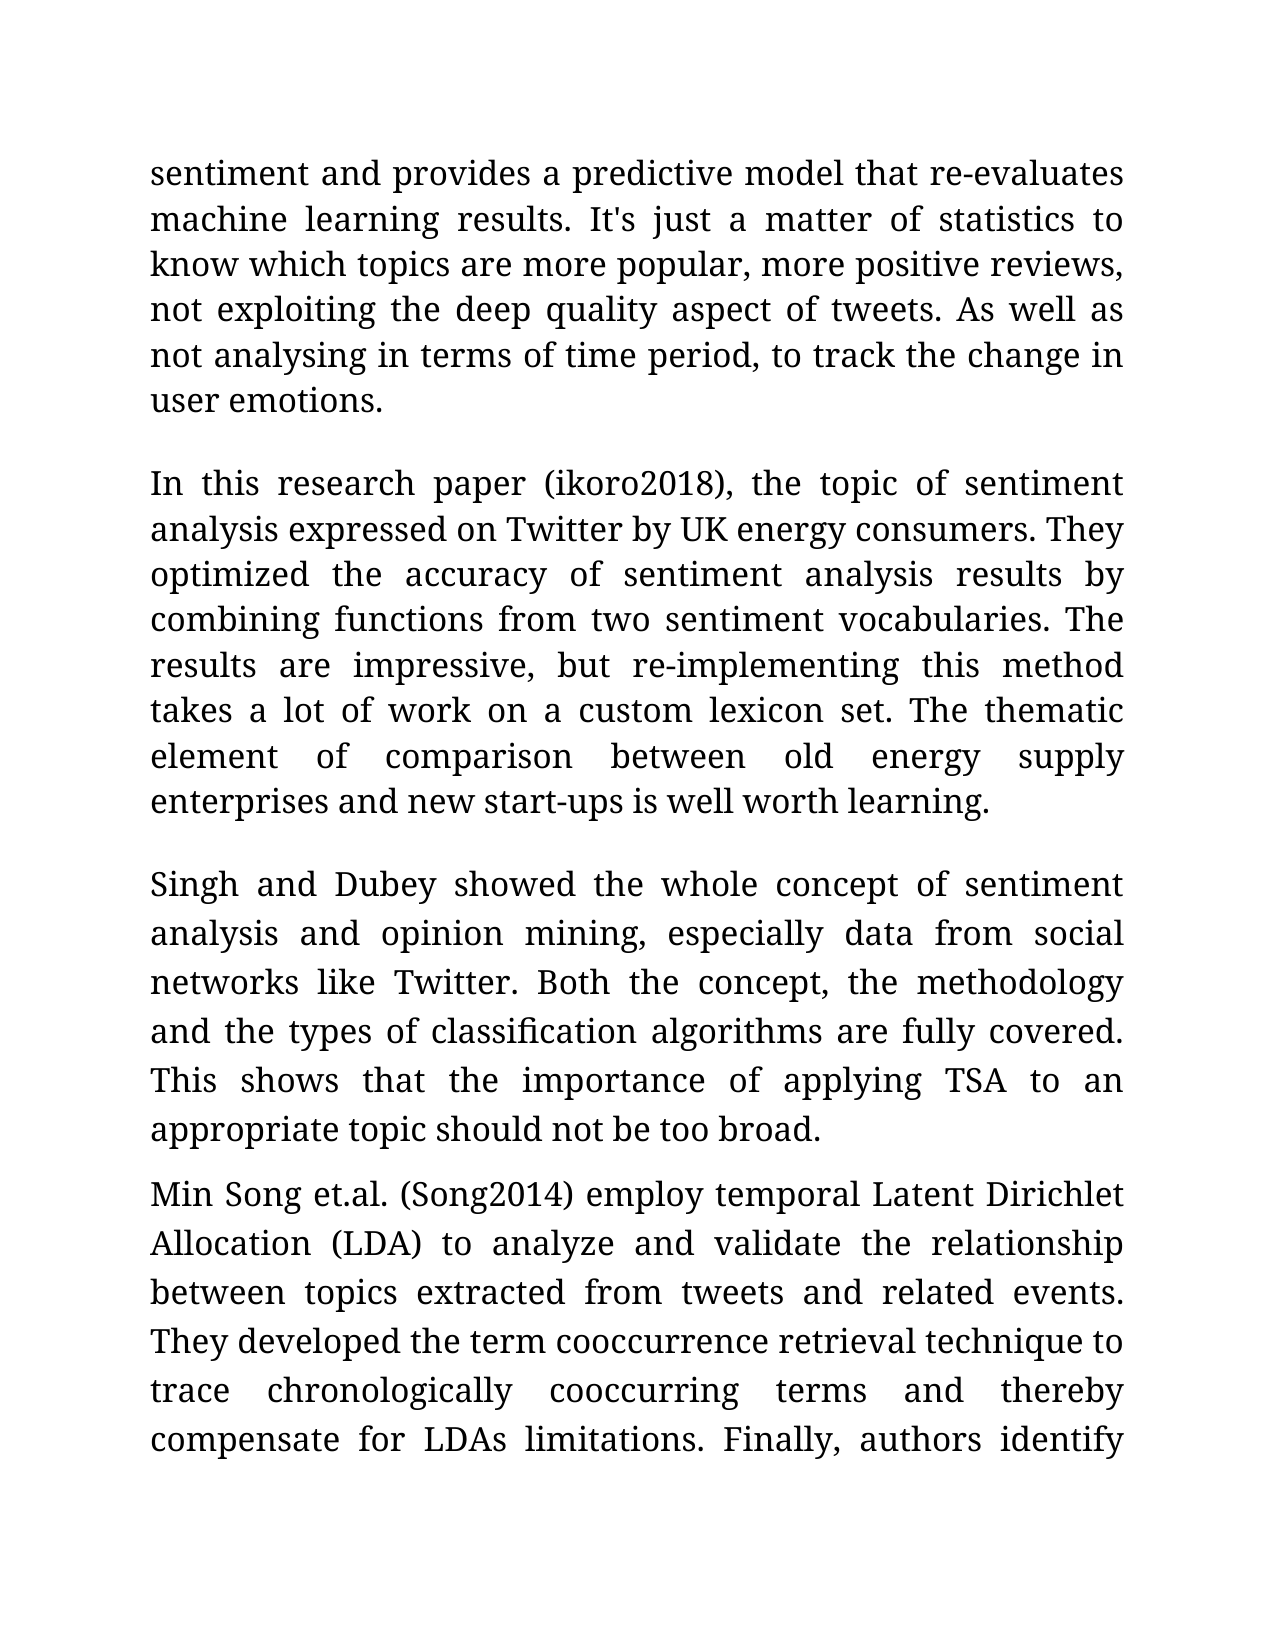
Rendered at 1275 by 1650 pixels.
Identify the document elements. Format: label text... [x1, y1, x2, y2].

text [150, 1171, 1125, 1461]
text Singh and Dubey showed the whole concept of sentiment analysis and opinion mining, especially data from social networks like Twitter. Both the concept, the methodology and the types of classification algorithms are fully covered. This shows that the importance of applying TSA to an appropriate topic should not be too broad. [150, 861, 1125, 1151]
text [150, 150, 1125, 422]
text In this research paper (ikoro2018), the topic of sentiment analysis expressed on Twitter by UK energy consumers. They optimized the accuracy of sentiment analysis results by combining functions from two sentiment vocabularies. The results are impressive, but re-implementing this method takes a lot of work on a custom lexicon set. The thematic element of comparison between old energy supply enterprises and new start-ups is well worth learning. [150, 460, 1125, 823]
